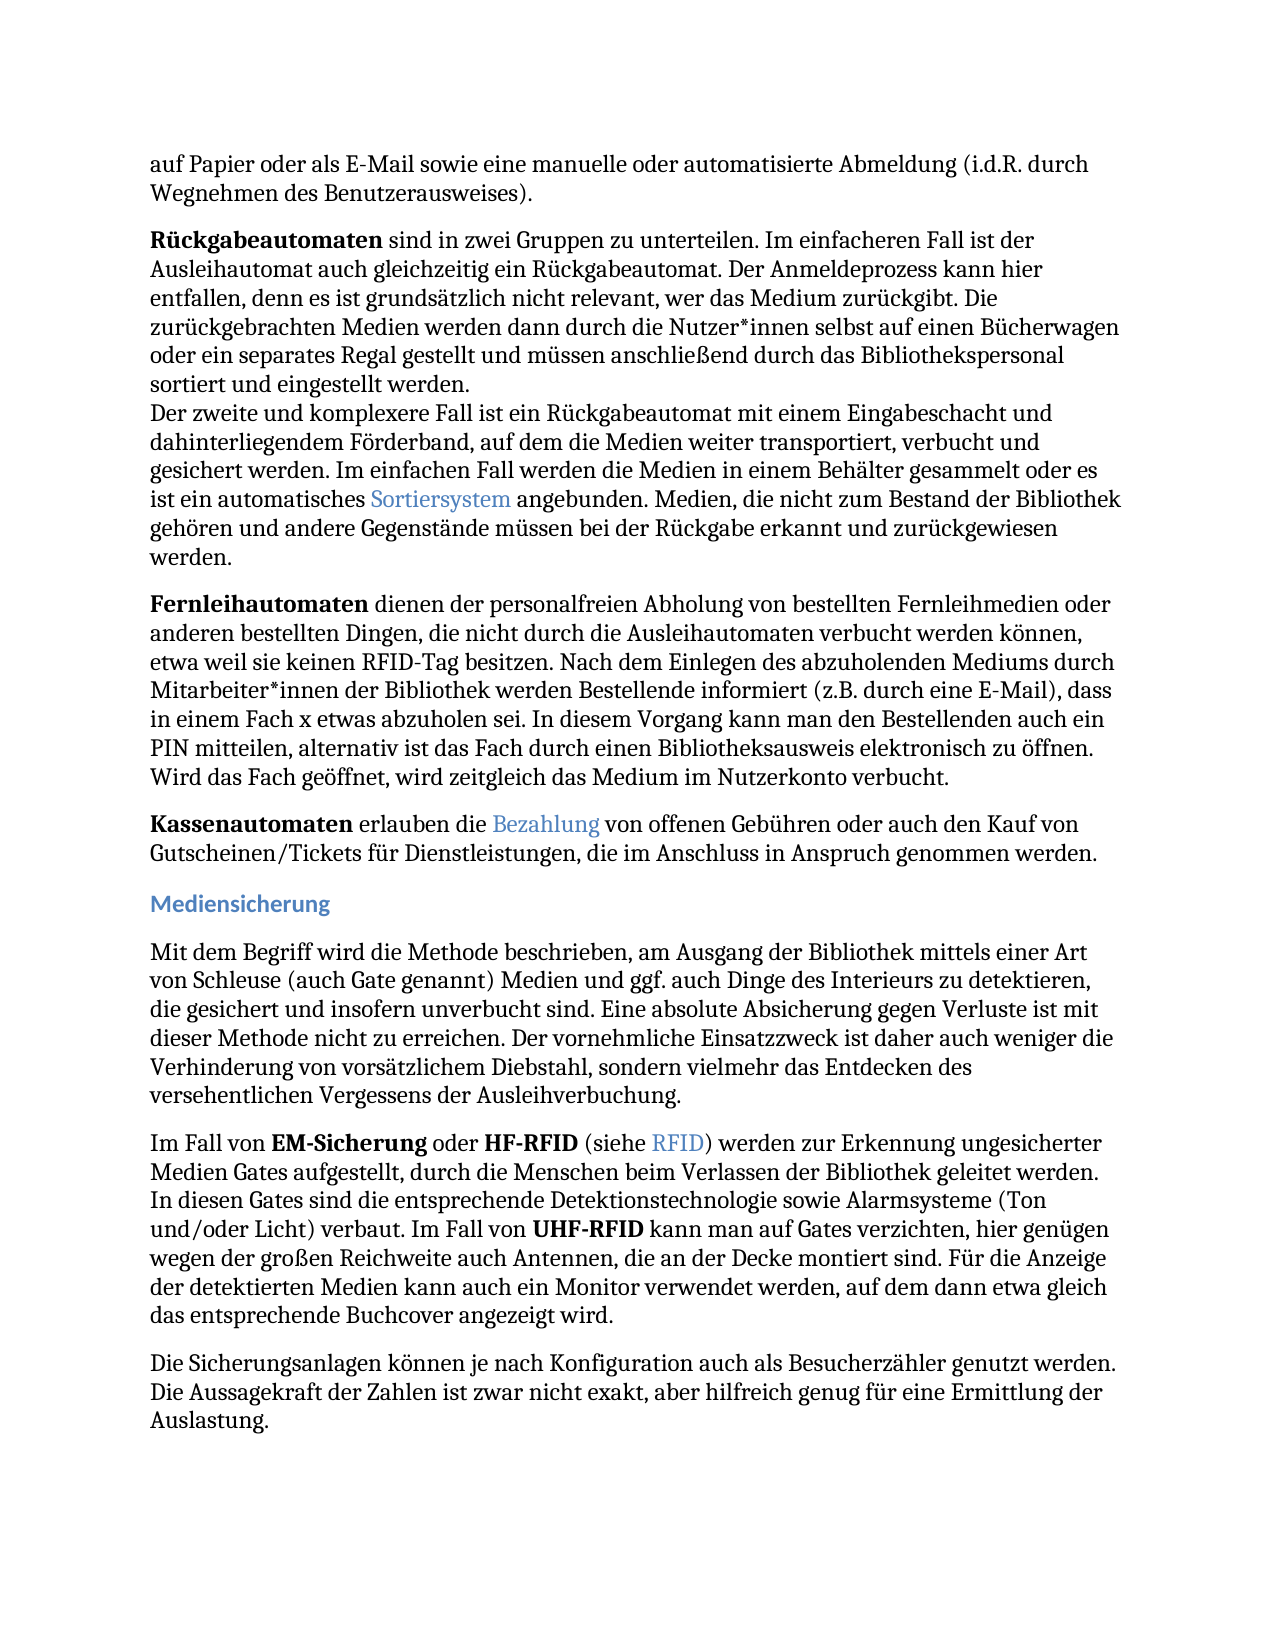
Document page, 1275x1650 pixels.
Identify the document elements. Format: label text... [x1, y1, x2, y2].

text Kassenautomaten erlauben die Bezahlung von offenen Gebühren oder auch den Kauf von Gutscheinen/Tickets für Dienstleistungen, die im Anschluss in Anspruch genommen werden. [150, 810, 1125, 867]
subtitle Mediensicherung [150, 888, 1125, 919]
text Im Fall von EM-Sicherung oder HF-RFID (siehe RFID) werden zur Erkennung ungesicherter Medien Gates aufgestellt, durch die Menschen beim Verlassen der Bibliothek geleitet werden. In diesen Gates sind die entsprechende Detektionstechnologie sowie Alarmsysteme (Ton und/oder Licht) verbaut. Im Fall von UHF-RFID kann man auf Gates verzichten, hier genügen wegen der großen Reichweite auch Antennen, die an der Decke montiert sind. Für die Anzeige der detektierten Medien kann auch ein Monitor verwendet werden, auf dem dann etwa gleich das entsprechende Buchcover angezeigt wird. [150, 1129, 1125, 1330]
text Die Sicherungsanlagen können je nach Konfiguration auch als Besucherzähler genutzt werden. Die Aussagekraft der Zahlen ist zwar nicht exakt, aber hilfreich genug für eine Ermittlung der Auslastung. [150, 1349, 1125, 1435]
text Rückgabeautomaten sind in zwei Gruppen zu unterteilen. Im einfacheren Fall ist der Ausleihautomat auch gleichzeitig ein Rückgabeautomat. Der Anmeldeprozess kann hier entfallen, denn es ist grundsätzlich nicht relevant, wer das Medium zurückgibt. Die zurückgebrachten Medien werden dann durch die Nutzer*innen selbst auf einen Bücherwagen oder ein separates Regal gestellt und müssen anschließend durch das Bibliothekspersonal sortiert und eingestellt werden. Der zweite und komplexere Fall ist ein Rückgabeautomat mit einem Eingabeschacht und dahinterliegendem Förderband, auf dem die Medien weiter transportiert, verbucht und gesichert werden. Im einfachen Fall werden die Medien in einem Behälter gesammelt oder es ist ein automatisches Sortiersystem angebunden. Medien, die nicht zum Bestand der Bibliothek gehören und andere Gegenstände müssen bei der Rückgabe erkannt und zurückgewiesen werden. [150, 226, 1125, 571]
text Fernleihautomaten dienen der personalfreien Abholung von bestellten Fernleihmedien oder anderen bestellten Dingen, die nicht durch die Ausleihautomaten verbucht werden können, etwa weil sie keinen RFID-Tag besitzen. Nach dem Einlegen des abzuholenden Mediums durch Mitarbeiter*innen der Bibliothek werden Bestellende informiert (z.B. durch eine E-Mail), dass in einem Fach x etwas abzuholen sei. In diesem Vorgang kann man den Bestellenden auch ein PIN mitteilen, alternativ ist das Fach durch einen Bibliotheksausweis elektronisch zu öffnen. Wird das Fach geöffnet, wird zeitgleich das Medium im Nutzerkonto verbucht. [150, 590, 1125, 791]
text Mit dem Begriff wird die Methode beschrieben, am Ausgang der Bibliothek mittels einer Art von Schleuse (auch Gate genannt) Medien und ggf. auch Dinge des Interieurs zu detektieren, die gesichert und insofern unverbucht sind. Eine absolute Absicherung gegen Verluste ist mit dieser Methode nicht zu erreichen. Der vornehmliche Einsatzzweck ist daher auch weniger die Verhinderung von vorsätzlichem Diebstahl, sondern vielmehr das Entdecken des versehentlichen Vergessens der Ausleihverbuchung. [150, 938, 1125, 1110]
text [150, 150, 1125, 207]
